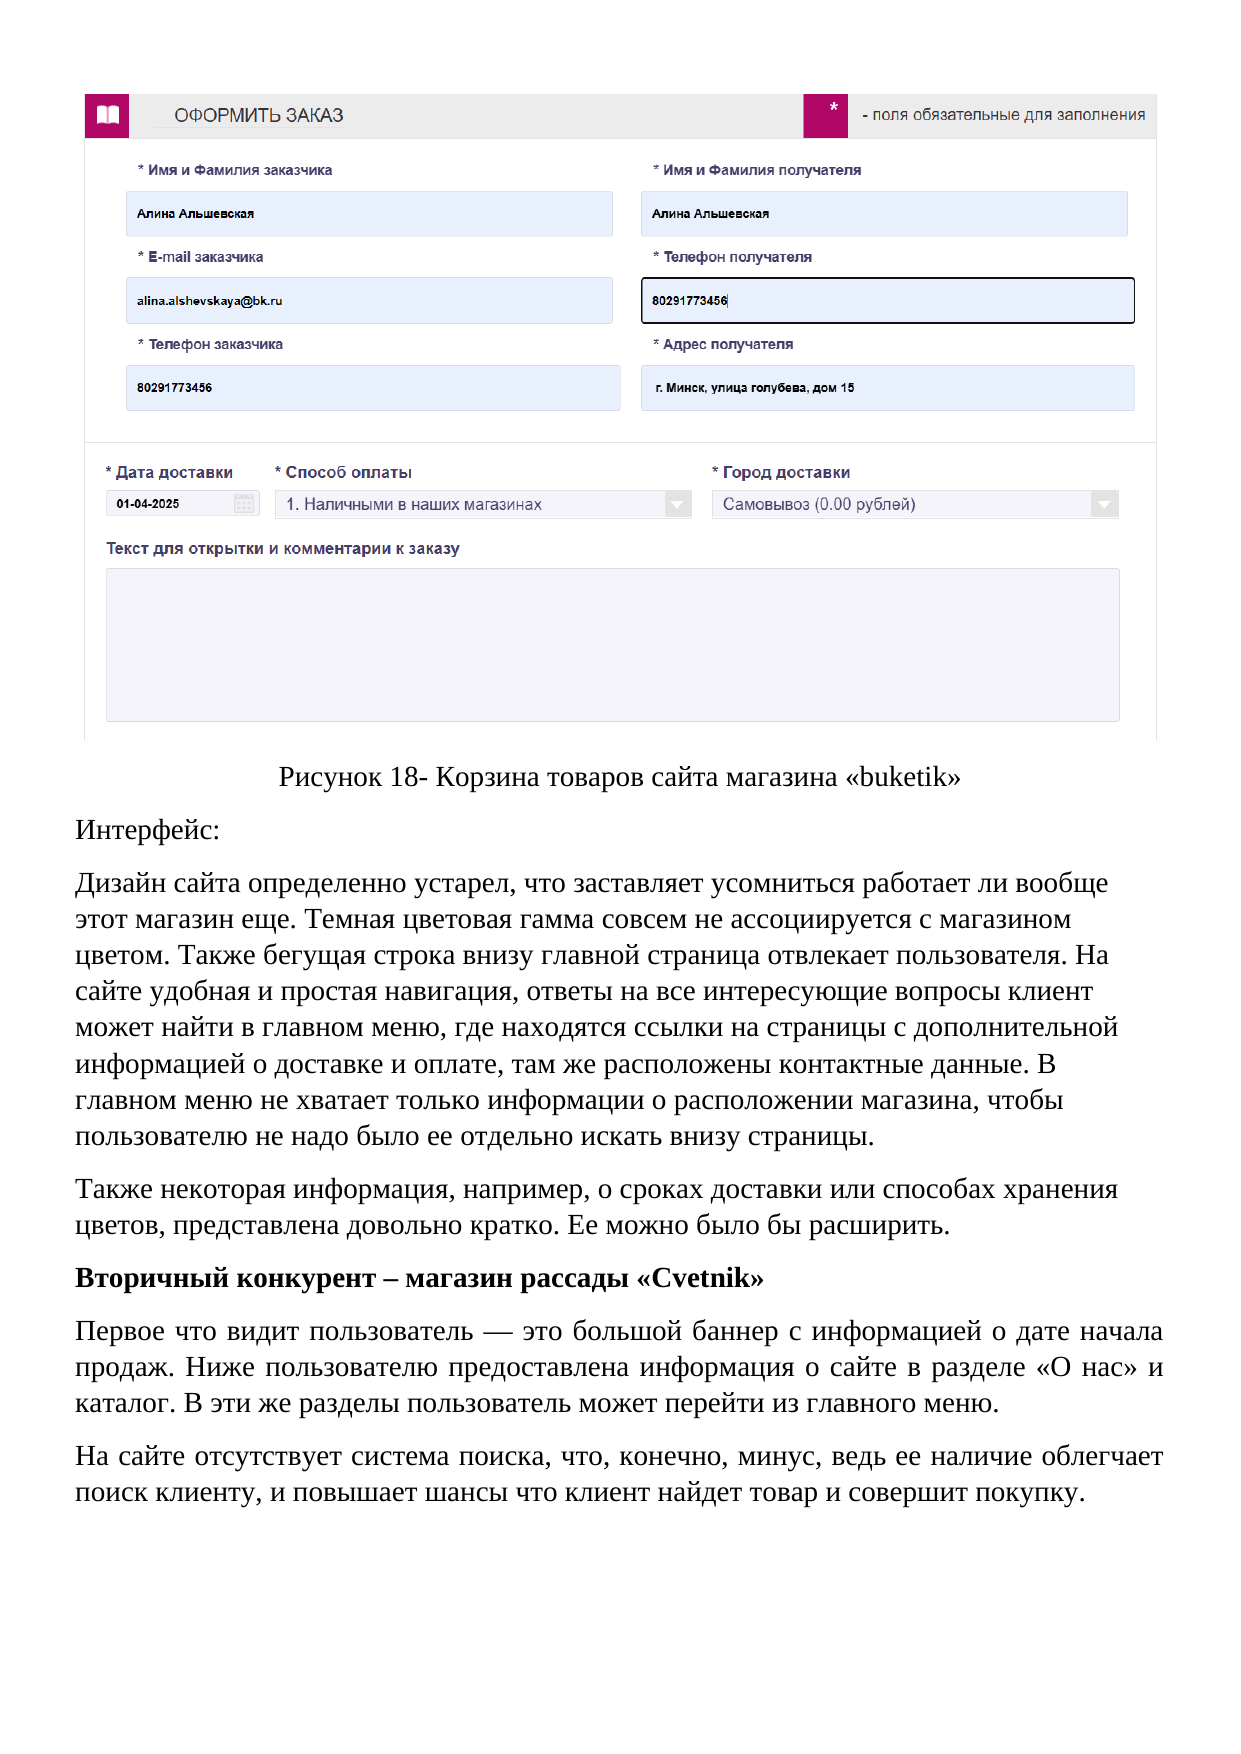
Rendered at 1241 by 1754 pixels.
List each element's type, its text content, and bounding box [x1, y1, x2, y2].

text Вторичный конкурент – магазин рассады «Cvetnik» [75, 1260, 1165, 1293]
text Первое что видит пользователь — это большой баннер с информацией о дате начала продаж. Ниже пользователю предоставлена информация о сайте в разделе «О нас» и каталог. В эти же разделы пользователь может перейти из главного меню. [75, 1313, 1165, 1418]
text Дизайн сайта определенно устарел, что заставляет усомниться работает ли вообще этот магазин еще. Темная цветовая гамма совсем не ассоциируется с магазином цветом. Также бегущая строка внизу главной страница отвлекает пользователя. На сайте удобная и простая навигация, ответы на все интересующие вопросы клиент может найти в главном меню, где находятся ссылки на страницы с дополнительной информацией о доставке и оплате, там же расположены контактные данные. В главном меню не хватает только информации о расположении магазина, чтобы пользователю не надо было ее отдельно искать внизу страницы. [75, 865, 1165, 1152]
text На сайте отсутствует система поиска, что, конечно, минус, ведь ее наличие облегчает поиск клиенту, и повышает шансы что клиент найдет товар и совершит покупку. [75, 1438, 1165, 1507]
picture [75, 75, 1166, 741]
text Интерфейс: [75, 812, 1165, 846]
text Также некоторая информация, например, о сроках доставки или способах хранения цветов, представлена довольно кратко. Ее можно было бы расширить. [75, 1171, 1165, 1241]
text Рисунок 18- Корзина товаров сайта магазина «buketik» [75, 759, 1165, 793]
